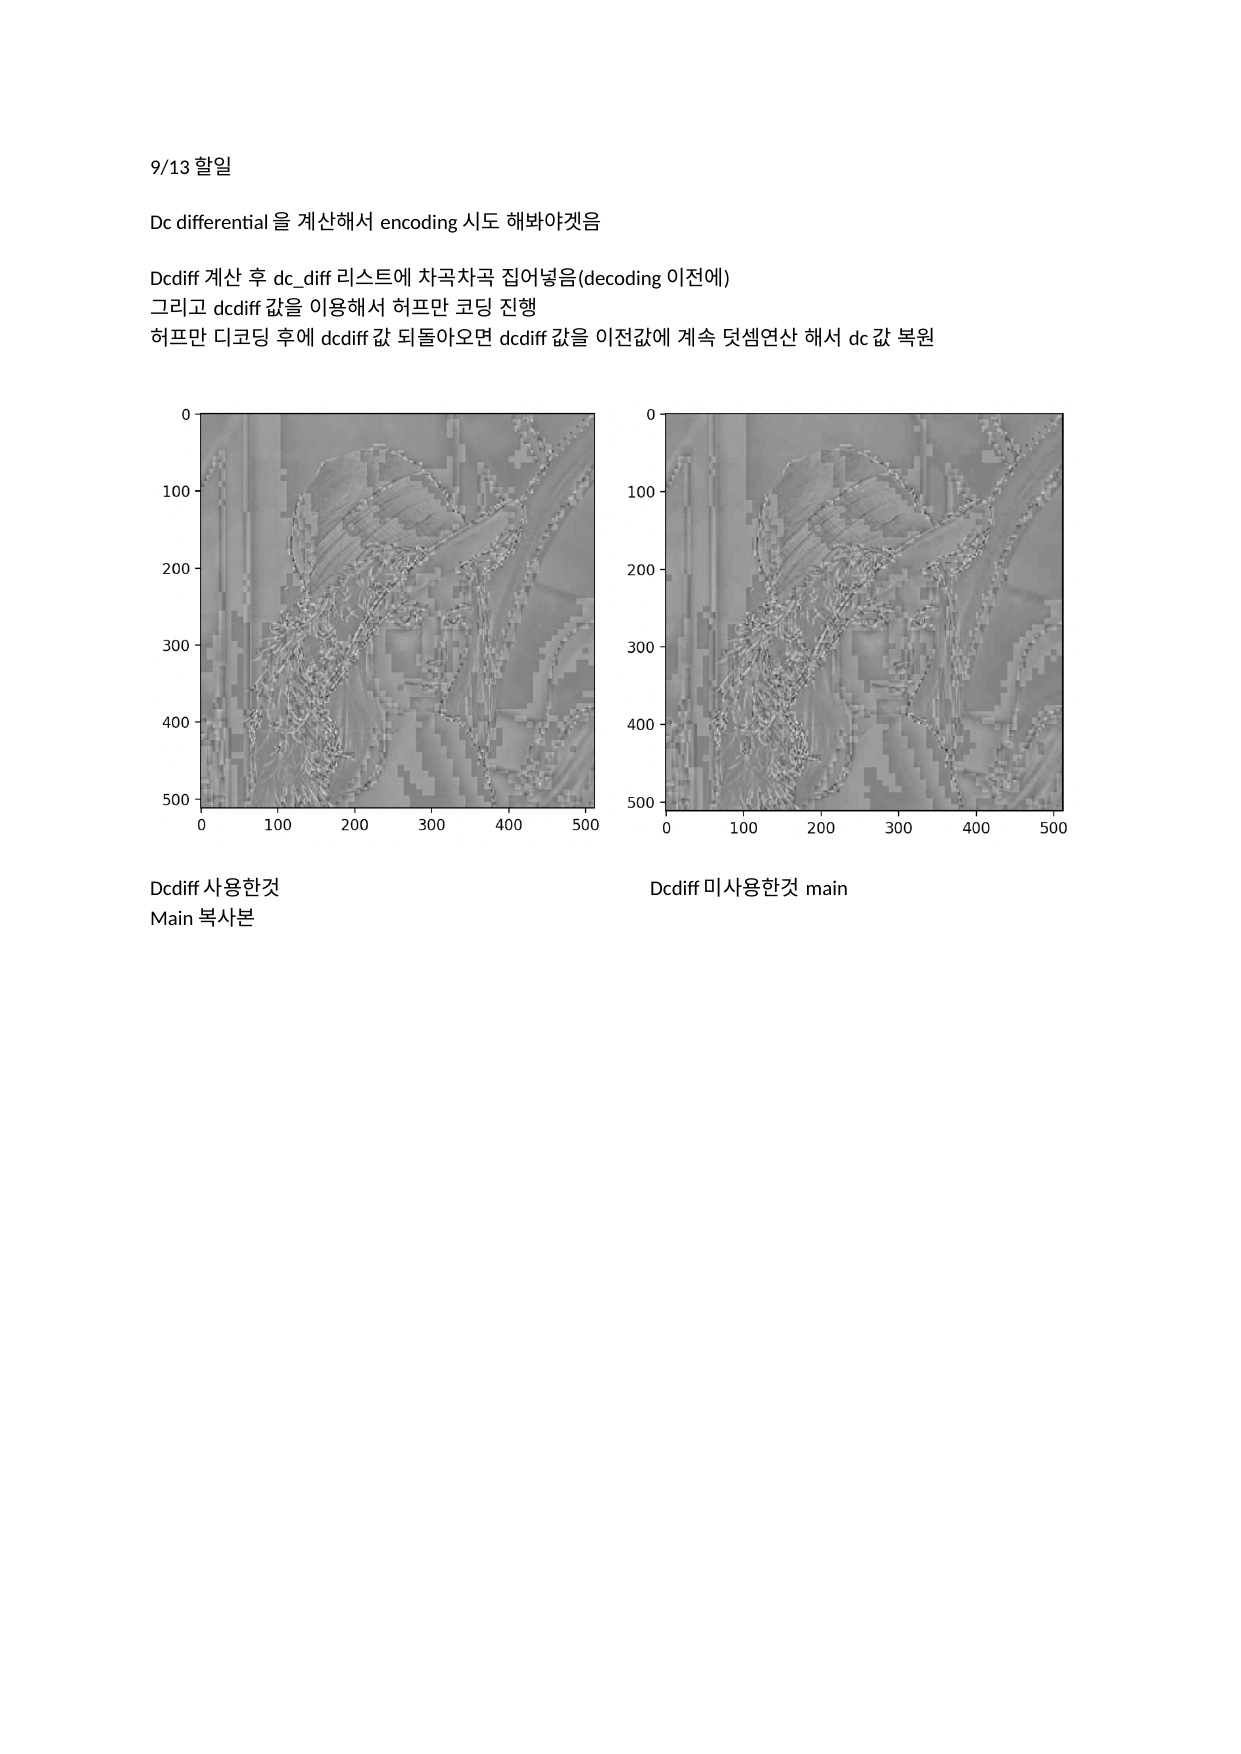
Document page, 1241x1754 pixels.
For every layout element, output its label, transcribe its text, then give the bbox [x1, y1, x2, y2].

text 허프만 디코딩 후에 dcdiff값 되돌아오면 dcdiff값을 이전값에 계속 덧셈연산 해서 dc값 복원 [150, 322, 1090, 352]
text Dc differential을 계산해서 encoding시도 해봐야겟음 [150, 206, 1090, 236]
text 그리고 dcdiff값을 이용해서 허프만 코딩 진행 [150, 291, 1090, 322]
text 9/13 할일 [150, 150, 1090, 180]
picture [150, 402, 1083, 846]
text Dcdiff 계산 후 dc_diff 리스트에 차곡차곡 집어넣음(decoding 이전에) [150, 261, 1090, 291]
text Main 복사본 [150, 901, 1090, 931]
text Dcdiff사용한것 Dcdiff미사용한것 main [150, 871, 1090, 901]
